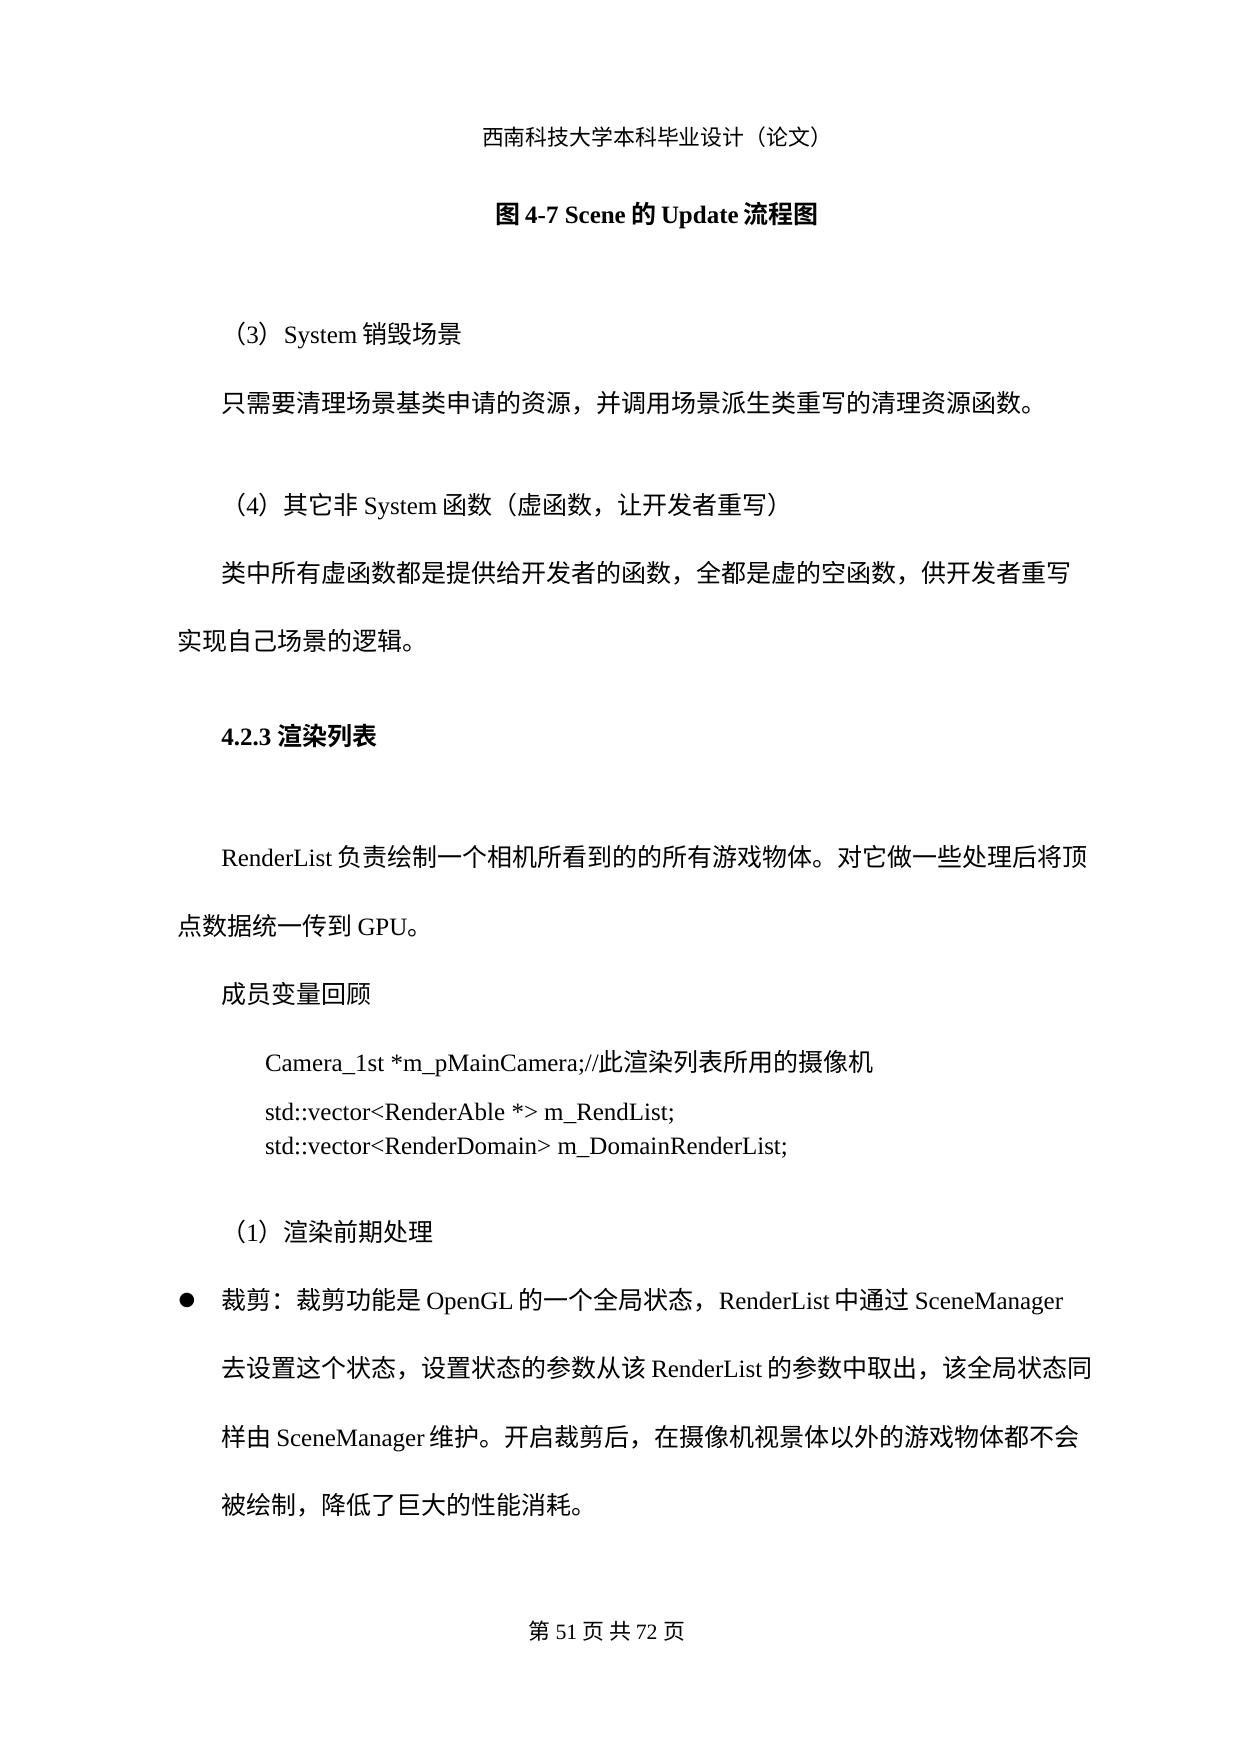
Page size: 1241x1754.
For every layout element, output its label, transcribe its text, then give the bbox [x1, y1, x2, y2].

text 只需要清理场景基类申请的资源，并调用场景派生类重写的清理资源函数。 [177, 367, 1093, 435]
text （3）System销毁场景 [177, 299, 1093, 367]
text std::vector<RenderDomain> m_DomainRenderList; [177, 1128, 1093, 1163]
text 成员变量回顾 [177, 958, 1093, 1026]
text Camera_1st *m_pMainCamera;//此渲染列表所用的摄像机 [177, 1026, 1093, 1094]
list 裁剪：裁剪功能是OpenGL的一个全局状态，RenderList中通过SceneManager去设置这个状态，设置状态的参数从该RenderList的参数中取出，该全局状态同样由SceneManager维护。开启裁剪后，在摄像机视景体以外的游戏物体都不会被绘制，降低了巨大的性能消耗。 [177, 1265, 1093, 1537]
text 图4-7 Scene的Update流程图 [177, 179, 1093, 247]
text std::vector<RenderAble *> m_RendList; [177, 1094, 1093, 1128]
text 类中所有虚函数都是提供给开发者的函数，全都是虚的空函数，供开发者重写实现自己场景的逻辑。 [177, 537, 1093, 674]
subtitle 4.2.3 渲染列表 [177, 701, 1093, 769]
text （4）其它非System函数（虚函数，让开发者重写） [177, 469, 1093, 537]
text （1）渲染前期处理 [177, 1197, 1093, 1265]
text RenderList负责绘制一个相机所看到的的所有游戏物体。对它做一些处理后将顶点数据统一传到GPU。 [177, 822, 1093, 958]
